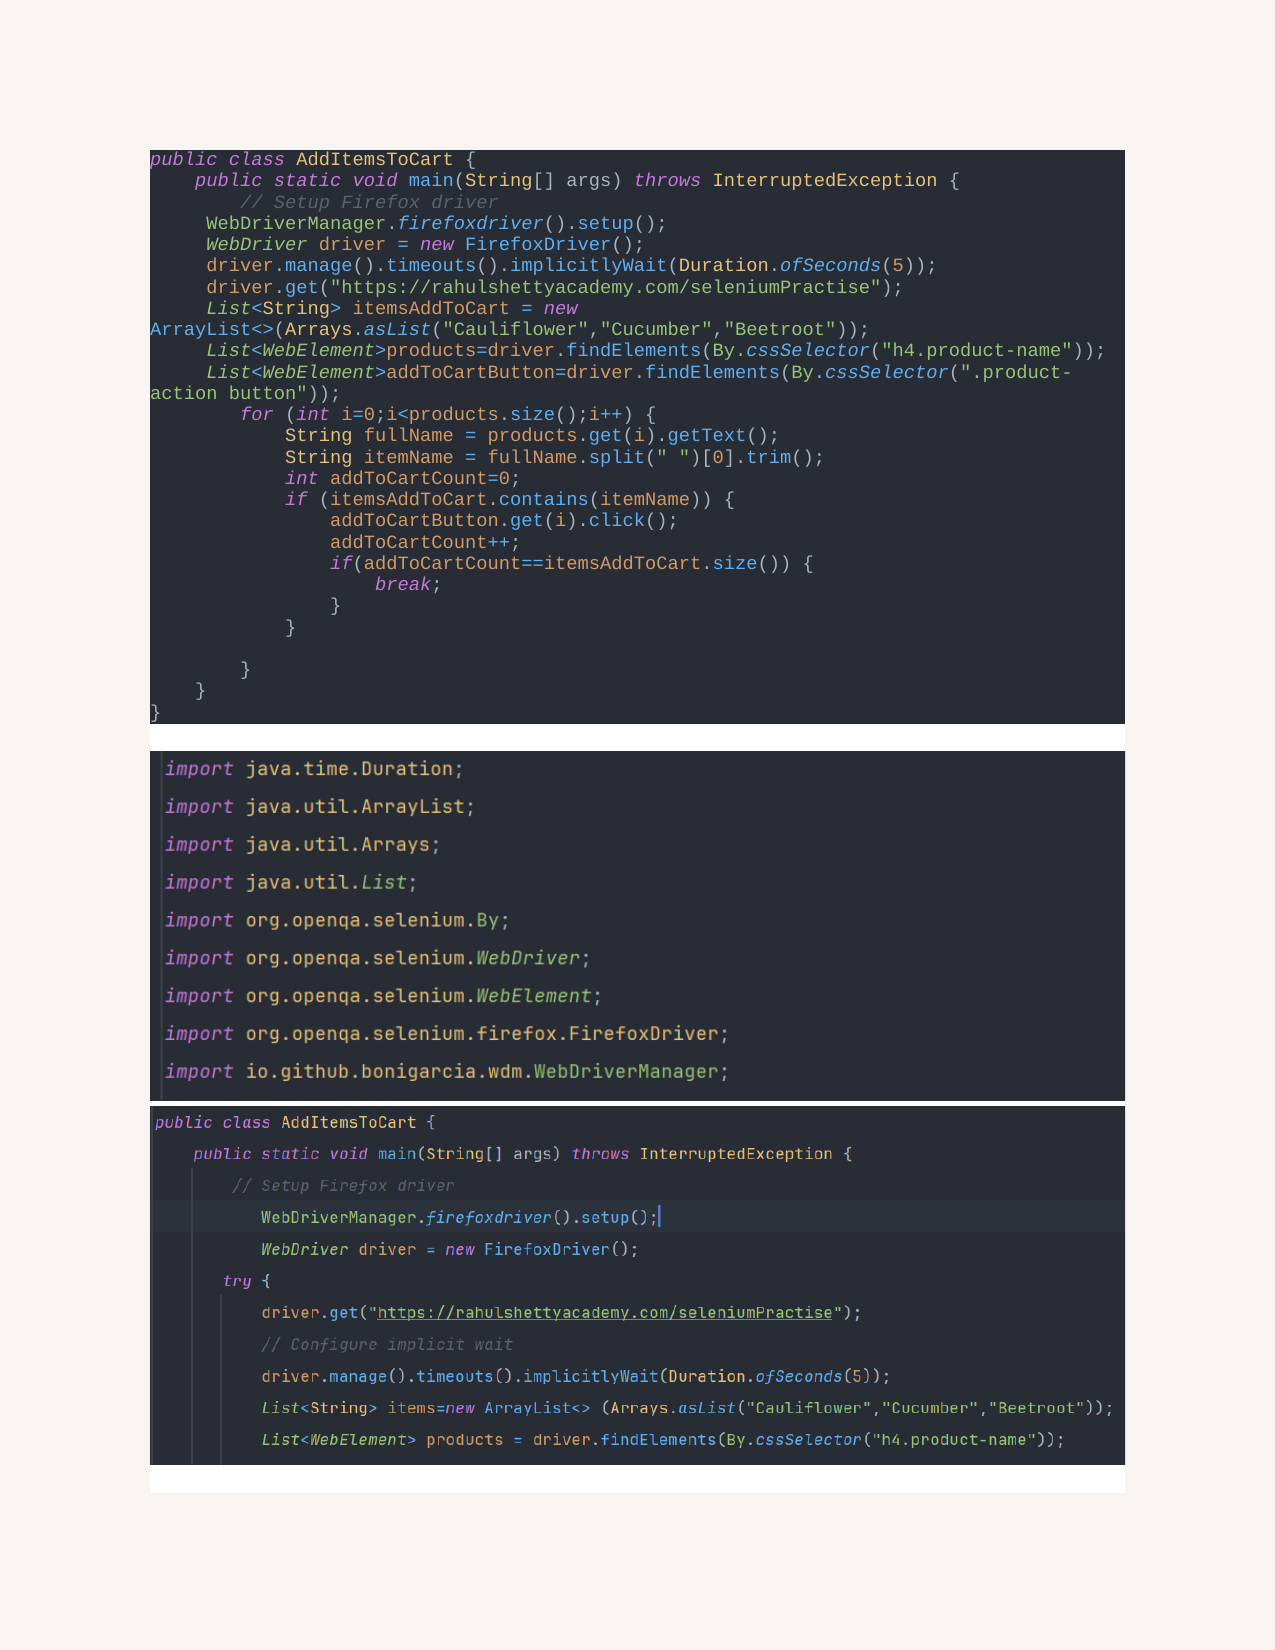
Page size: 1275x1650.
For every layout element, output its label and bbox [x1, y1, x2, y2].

picture [150, 751, 1125, 1101]
picture [150, 1106, 1125, 1465]
text [150, 150, 1125, 724]
